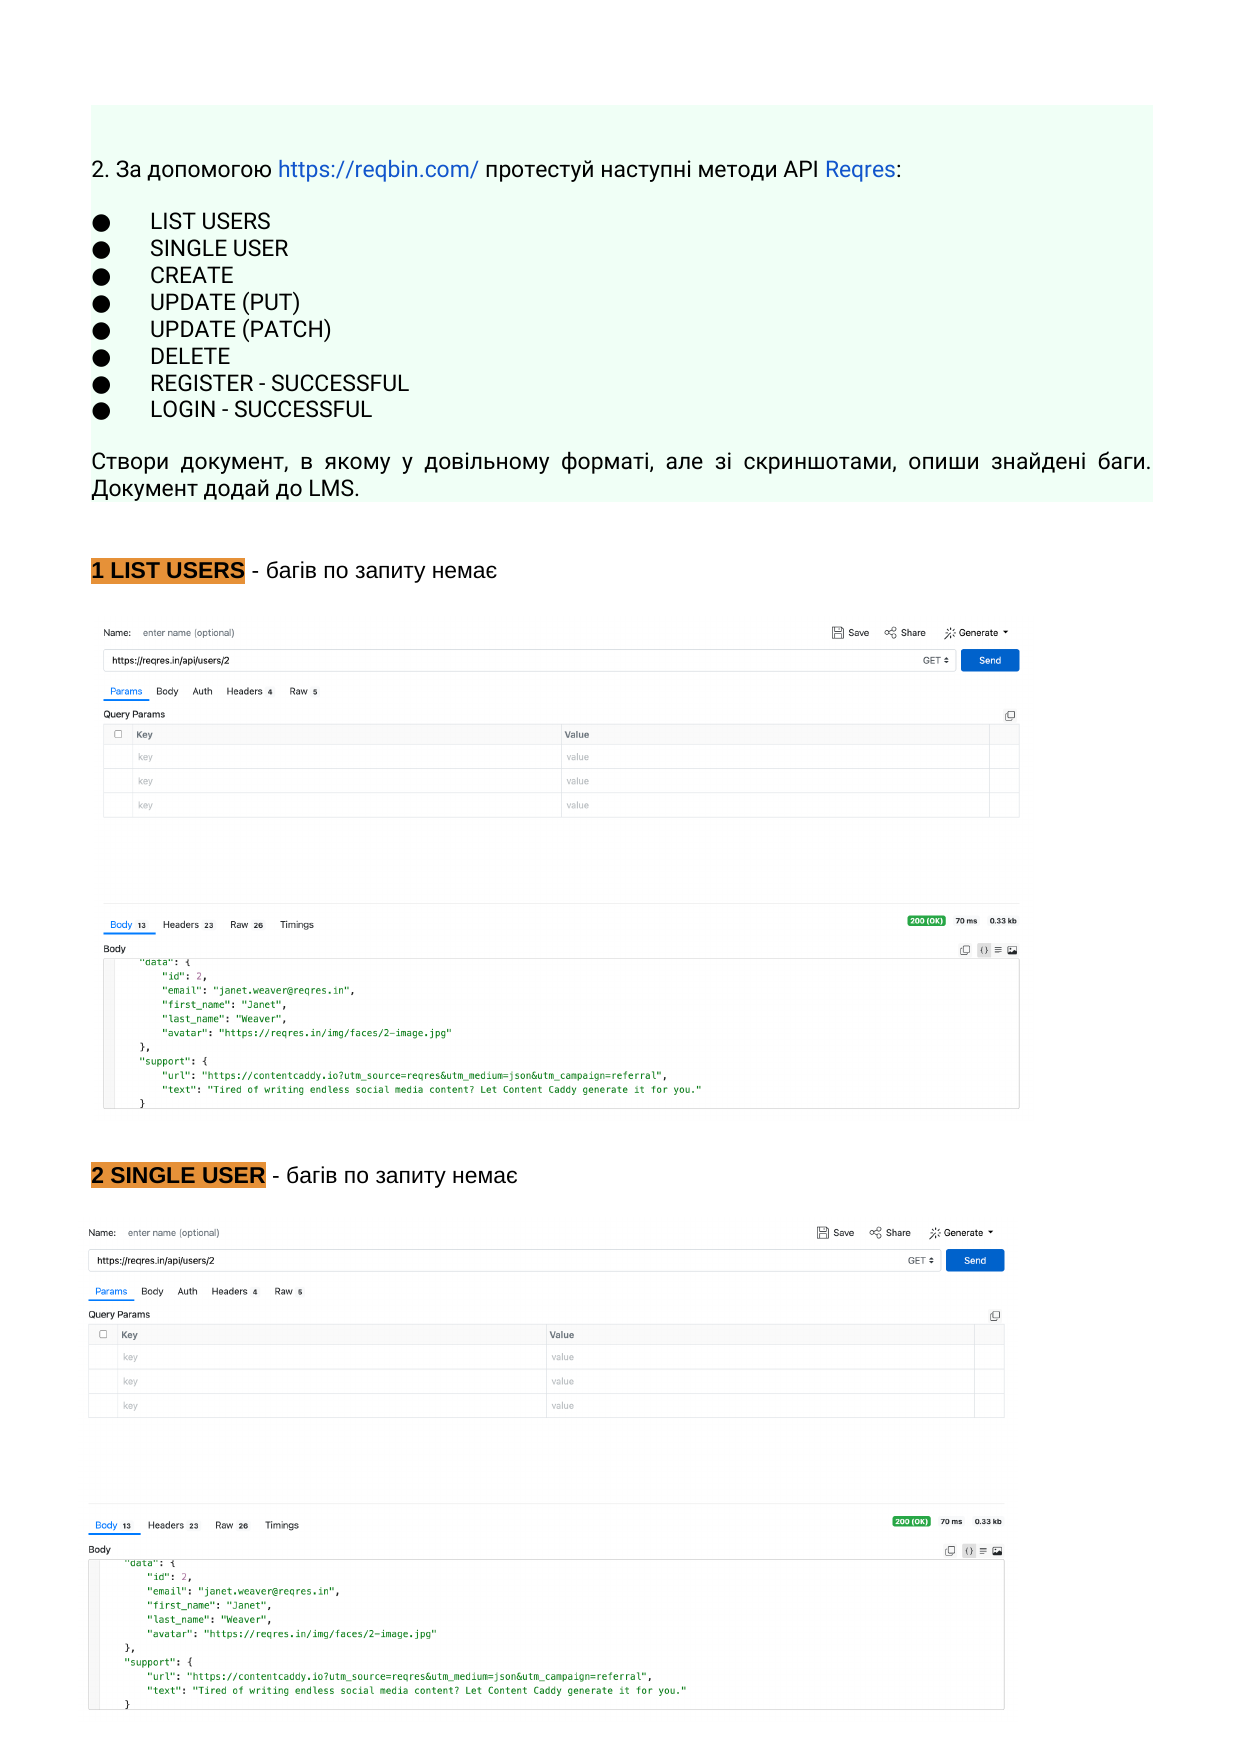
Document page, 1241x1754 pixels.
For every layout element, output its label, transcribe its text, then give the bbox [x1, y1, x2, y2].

list DELETE [91, 343, 1153, 370]
list CREATE [91, 262, 1153, 289]
list LIST USERS [91, 208, 1153, 235]
picture [93, 616, 1034, 1121]
list UPDATE (PUT) [91, 289, 1153, 316]
picture [78, 1217, 1019, 1722]
list SINGLE USER [91, 235, 1153, 262]
text 2 SINGLE USER - багів по запиту немає [266, 1162, 1090, 1188]
list LOGIN - SUCCESSFUL [91, 397, 1153, 423]
list UPDATE (PATCH) [91, 316, 1153, 343]
text Створи документ, в якому у довільному форматі, але зі скриншотами, опиши знайдені баги. Документ додай до LMS. [91, 448, 1153, 502]
text 2. За допомогою https://reqbin.com/ протестуй наступні методи API Reqres: [91, 157, 1153, 183]
text 1 LIST USERS - багів по запиту немає [91, 557, 1090, 584]
list REGISTER - SUCCESSFUL [91, 370, 1153, 397]
